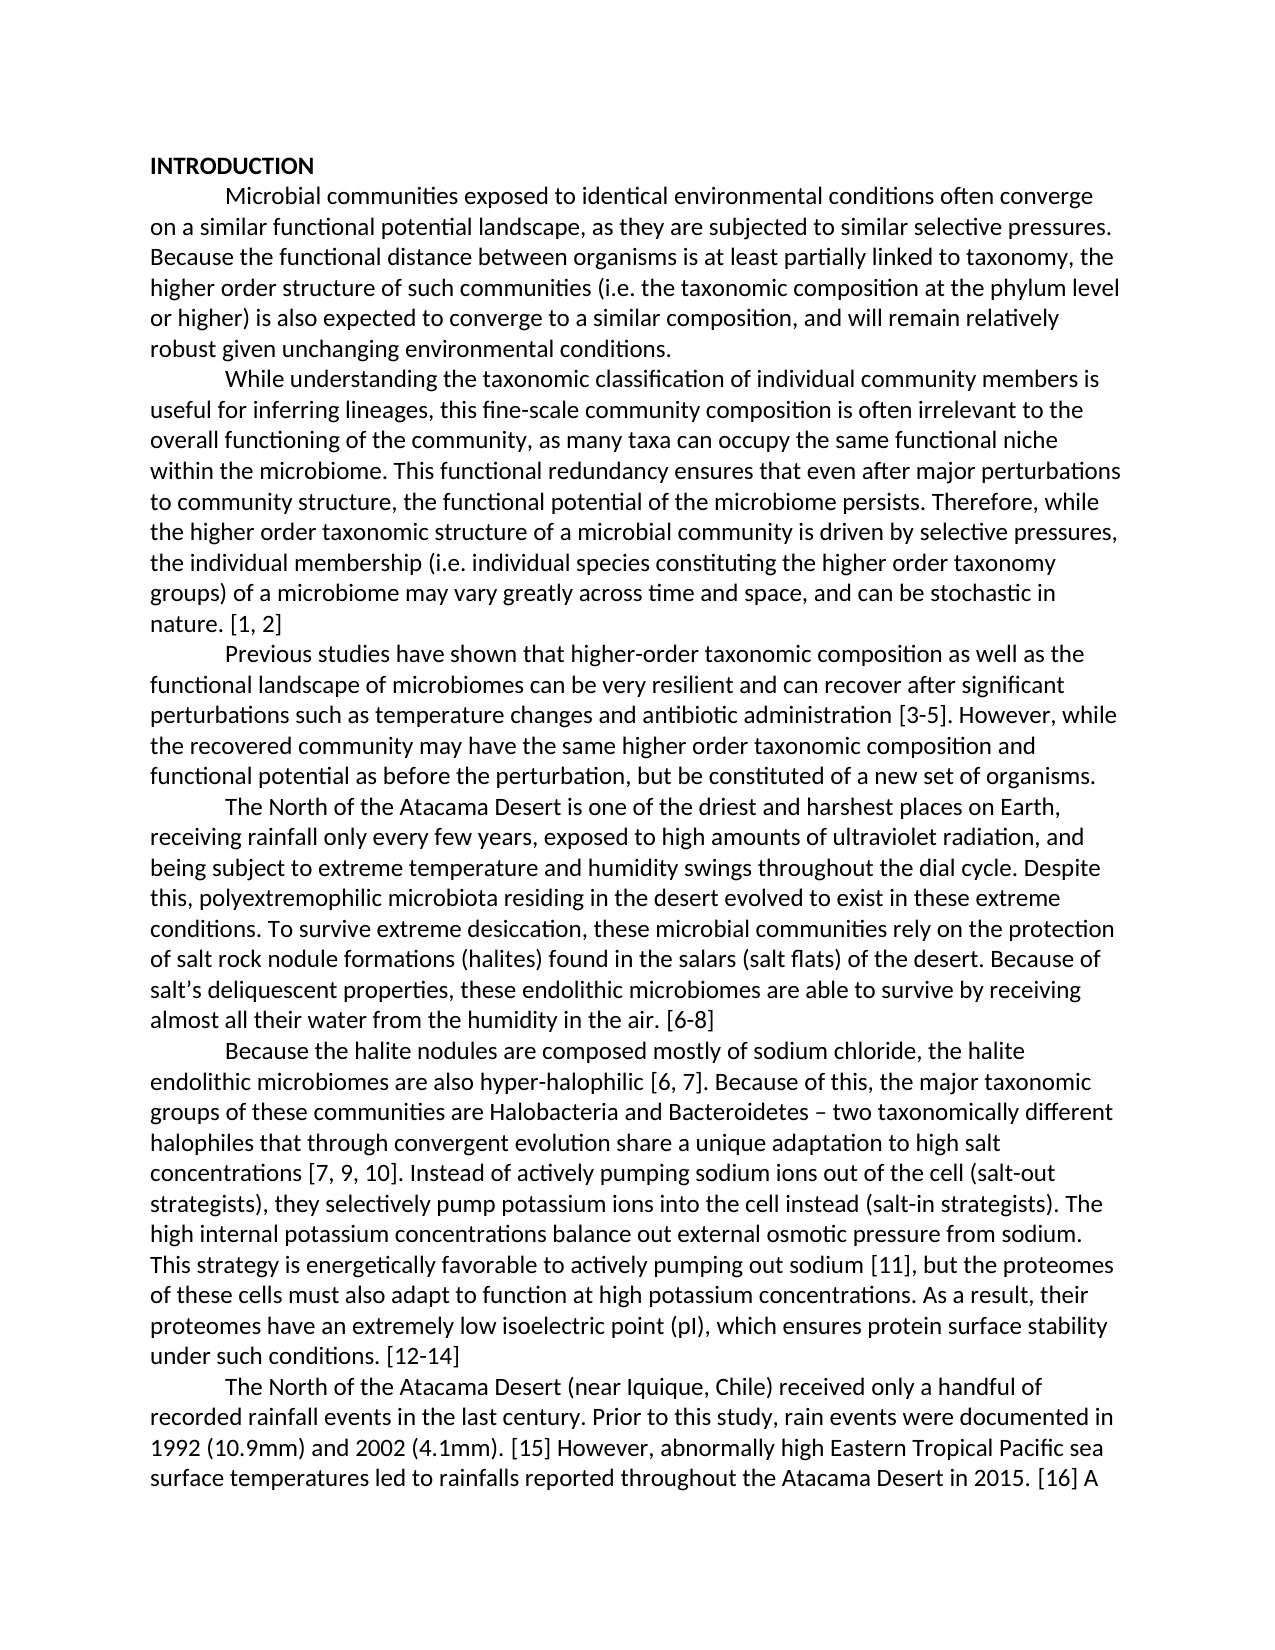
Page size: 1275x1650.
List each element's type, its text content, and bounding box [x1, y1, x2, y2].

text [150, 1371, 1125, 1493]
text The North of the Atacama Desert is one of the driest and harshest places on Earth, receiving rainfall only every few years, exposed to high amounts of ultraviolet radiation, and being subject to extreme temperature and humidity swings throughout the dial cycle. Despite this, polyextremophilic microbiota residing in the desert evolved to exist in these extreme conditions. To survive extreme desiccation, these microbial communities rely on the protection of salt rock nodule formations (halites) found in the salars (salt flats) of the desert. Because of salt’s deliquescent properties, these endolithic microbiomes are able to survive by receiving almost all their water from the humidity in the air. [6-8] [150, 791, 1125, 1035]
text While understanding the taxonomic classification of individual community members is useful for inferring lineages, this fine-scale community composition is often irrelevant to the overall functioning of the community, as many taxa can occupy the same functional niche within the microbiome. This functional redundancy ensures that even after major perturbations to community structure, the functional potential of the microbiome persists. Therefore, while the higher order taxonomic structure of a microbial community is driven by selective pressures, the individual membership (i.e. individual species constituting the higher order taxonomy groups) of a microbiome may vary greatly across time and space, and can be stochastic in nature. [1, 2] [150, 364, 1125, 638]
text Because the halite nodules are composed mostly of sodium chloride, the halite endolithic microbiomes are also hyper-halophilic [6, 7]. Because of this, the major taxonomic groups of these communities are Halobacteria and Bacteroidetes – two taxonomically different halophiles that through convergent evolution share a unique adaptation to high salt concentrations [7, 9, 10]. Instead of actively pumping sodium ions out of the cell (salt-out strategists), they selectively pump potassium ions into the cell instead (salt-in strategists). The high internal potassium concentrations balance out external osmotic pressure from sodium. This strategy is energetically favorable to actively pumping out sodium [11], but the proteomes of these cells must also adapt to function at high potassium concentrations. As a result, their proteomes have an extremely low isoelectric point (pI), which ensures protein surface stability under such conditions. [12-14] [150, 1035, 1125, 1371]
text Previous studies have shown that higher-order taxonomic composition as well as the functional landscape of microbiomes can be very resilient and can recover after significant perturbations such as temperature changes and antibiotic administration [3-5]. However, while the recovered community may have the same higher order taxonomic composition and functional potential as before the perturbation, but be constituted of a new set of organisms. [150, 638, 1125, 791]
text INTRODUCTION [150, 150, 1125, 181]
text Microbial communities exposed to identical environmental conditions often converge on a similar functional potential landscape, as they are subjected to similar selective pressures. Because the functional distance between organisms is at least partially linked to taxonomy, the higher order structure of such communities (i.e. the taxonomic composition at the phylum level or higher) is also expected to converge to a similar composition, and will remain relatively robust given unchanging environmental conditions. [150, 181, 1125, 364]
